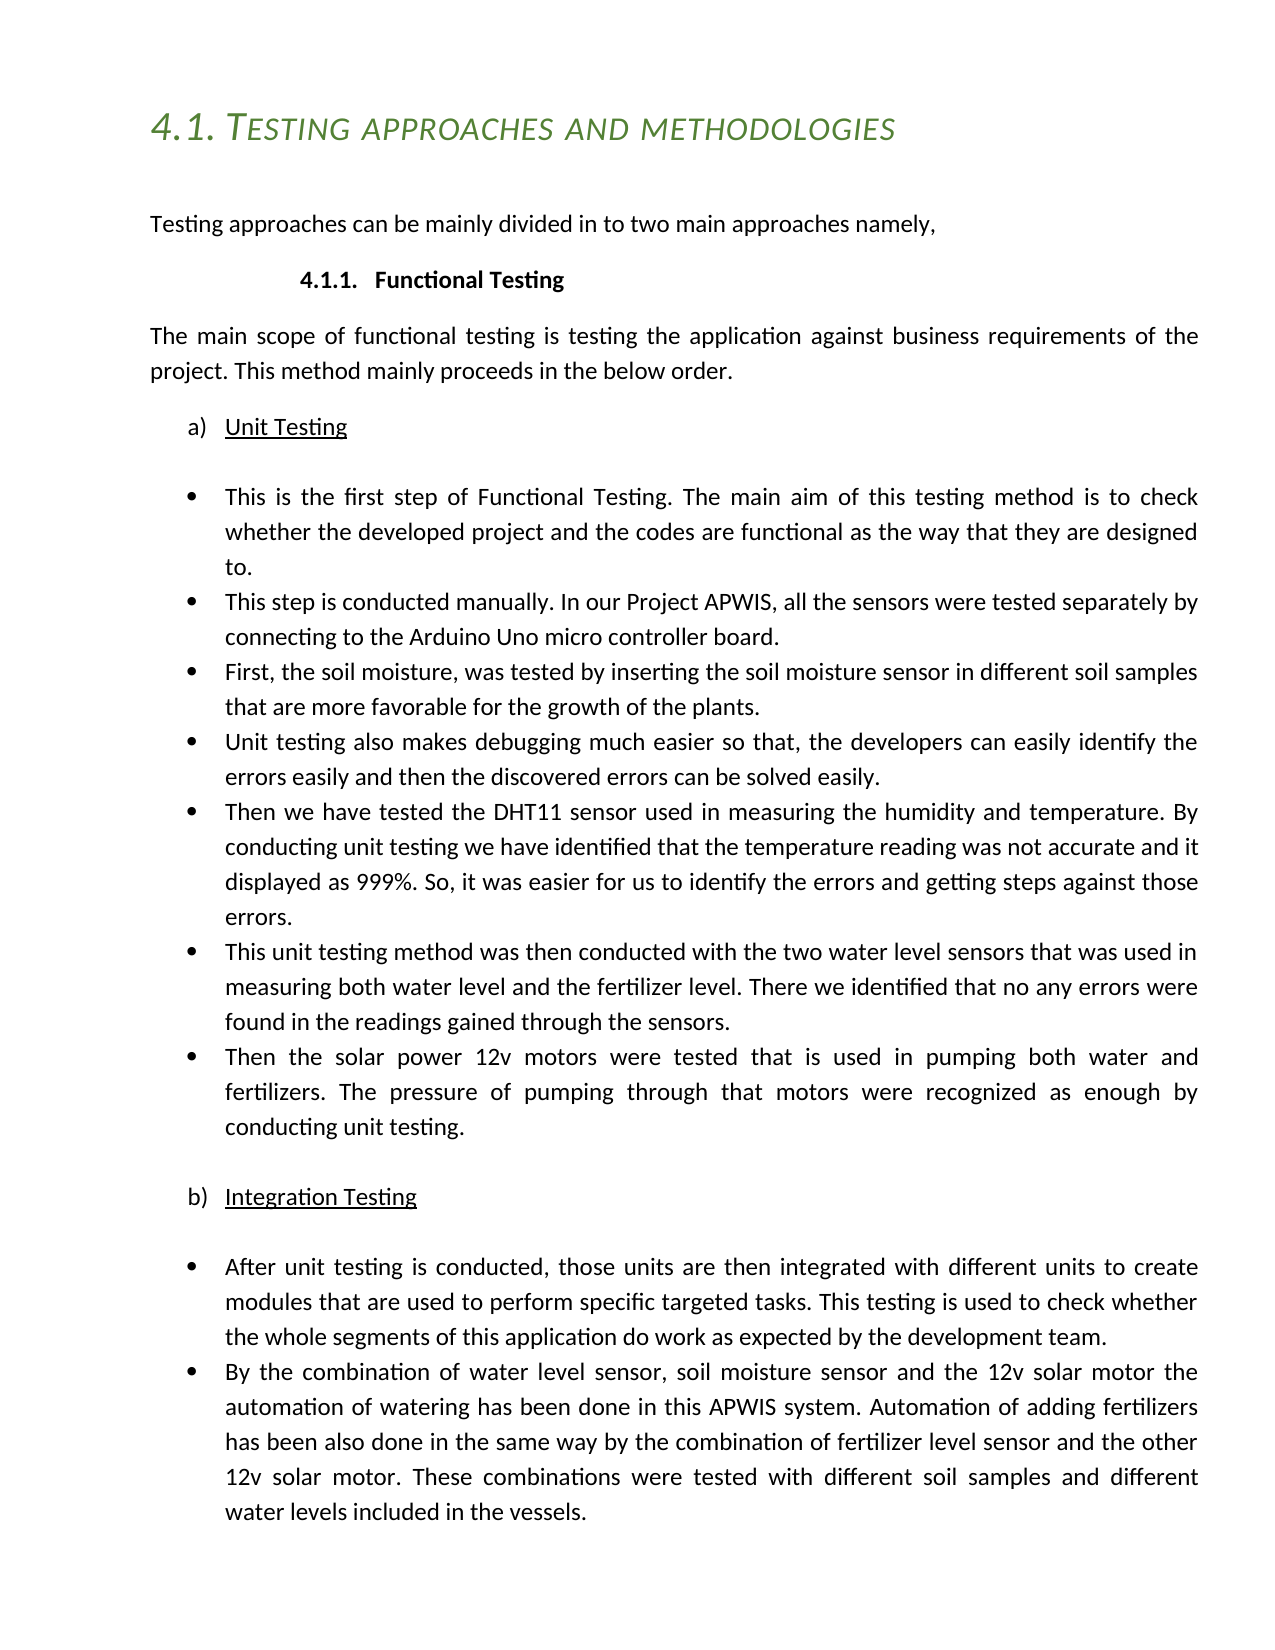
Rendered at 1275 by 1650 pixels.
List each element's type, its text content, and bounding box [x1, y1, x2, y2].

list Unit testing also makes debugging much easier so that, the developers can easily identify the errors easily and then the discovered errors can be solved easily. [187, 726, 1200, 791]
text The main scope of functional testing is testing the application against business requirements of the project. This method mainly proceeds in the below order. [150, 320, 1200, 386]
list This step is conducted manually. In our Project APWIS, all the sensors were tested separately by connecting to the Arduino Uno micro controller board. [187, 586, 1200, 651]
list First, the soil moisture, was tested by inserting the soil moisture sensor in different soil samples that are more favorable for the growth of the plants. [187, 656, 1200, 721]
list By the combination of water level sensor, soil moisture sensor and the 12v solar motor the automation of watering has been done in this APWIS system. Automation of adding fertilizers has been also done in the same way by the combination of fertilizer level sensor and the other 12v solar motor. These combinations were tested with different soil samples and different water levels included in the vessels. [187, 1356, 1200, 1526]
list Unit Testing [187, 411, 1200, 441]
list After unit testing is conducted, those units are then integrated with different units to create modules that are used to perform specific targeted tasks. This testing is used to check whether the whole segments of this application do work as expected by the development team. [187, 1251, 1200, 1351]
list Functional Testing [300, 264, 1200, 295]
list Integration Testing [187, 1181, 1200, 1211]
list Then we have tested the DHT11 sensor used in measuring the humidity and temperature. By conducting unit testing we have identified that the temperature reading was not accurate and it displayed as 999%. So, it was easier for us to identify the errors and getting steps against those errors. [187, 796, 1200, 931]
subtitle Testing approaches and methodologies [150, 100, 1200, 151]
list This unit testing method was then conducted with the two water level sensors that was used in measuring both water level and the fertilizer level. There we identified that no any errors were found in the readings gained through the sensors. [187, 936, 1200, 1036]
text Testing approaches can be mainly divided in to two main approaches namely, [150, 208, 1200, 239]
list Then the solar power 12v motors were tested that is used in pumping both water and fertilizers. The pressure of pumping through that motors were recognized as enough by conducting unit testing. [187, 1041, 1200, 1141]
list This is the first step of Functional Testing. The main aim of this testing method is to check whether the developed project and the codes are functional as the way that they are designed to. [187, 481, 1200, 581]
